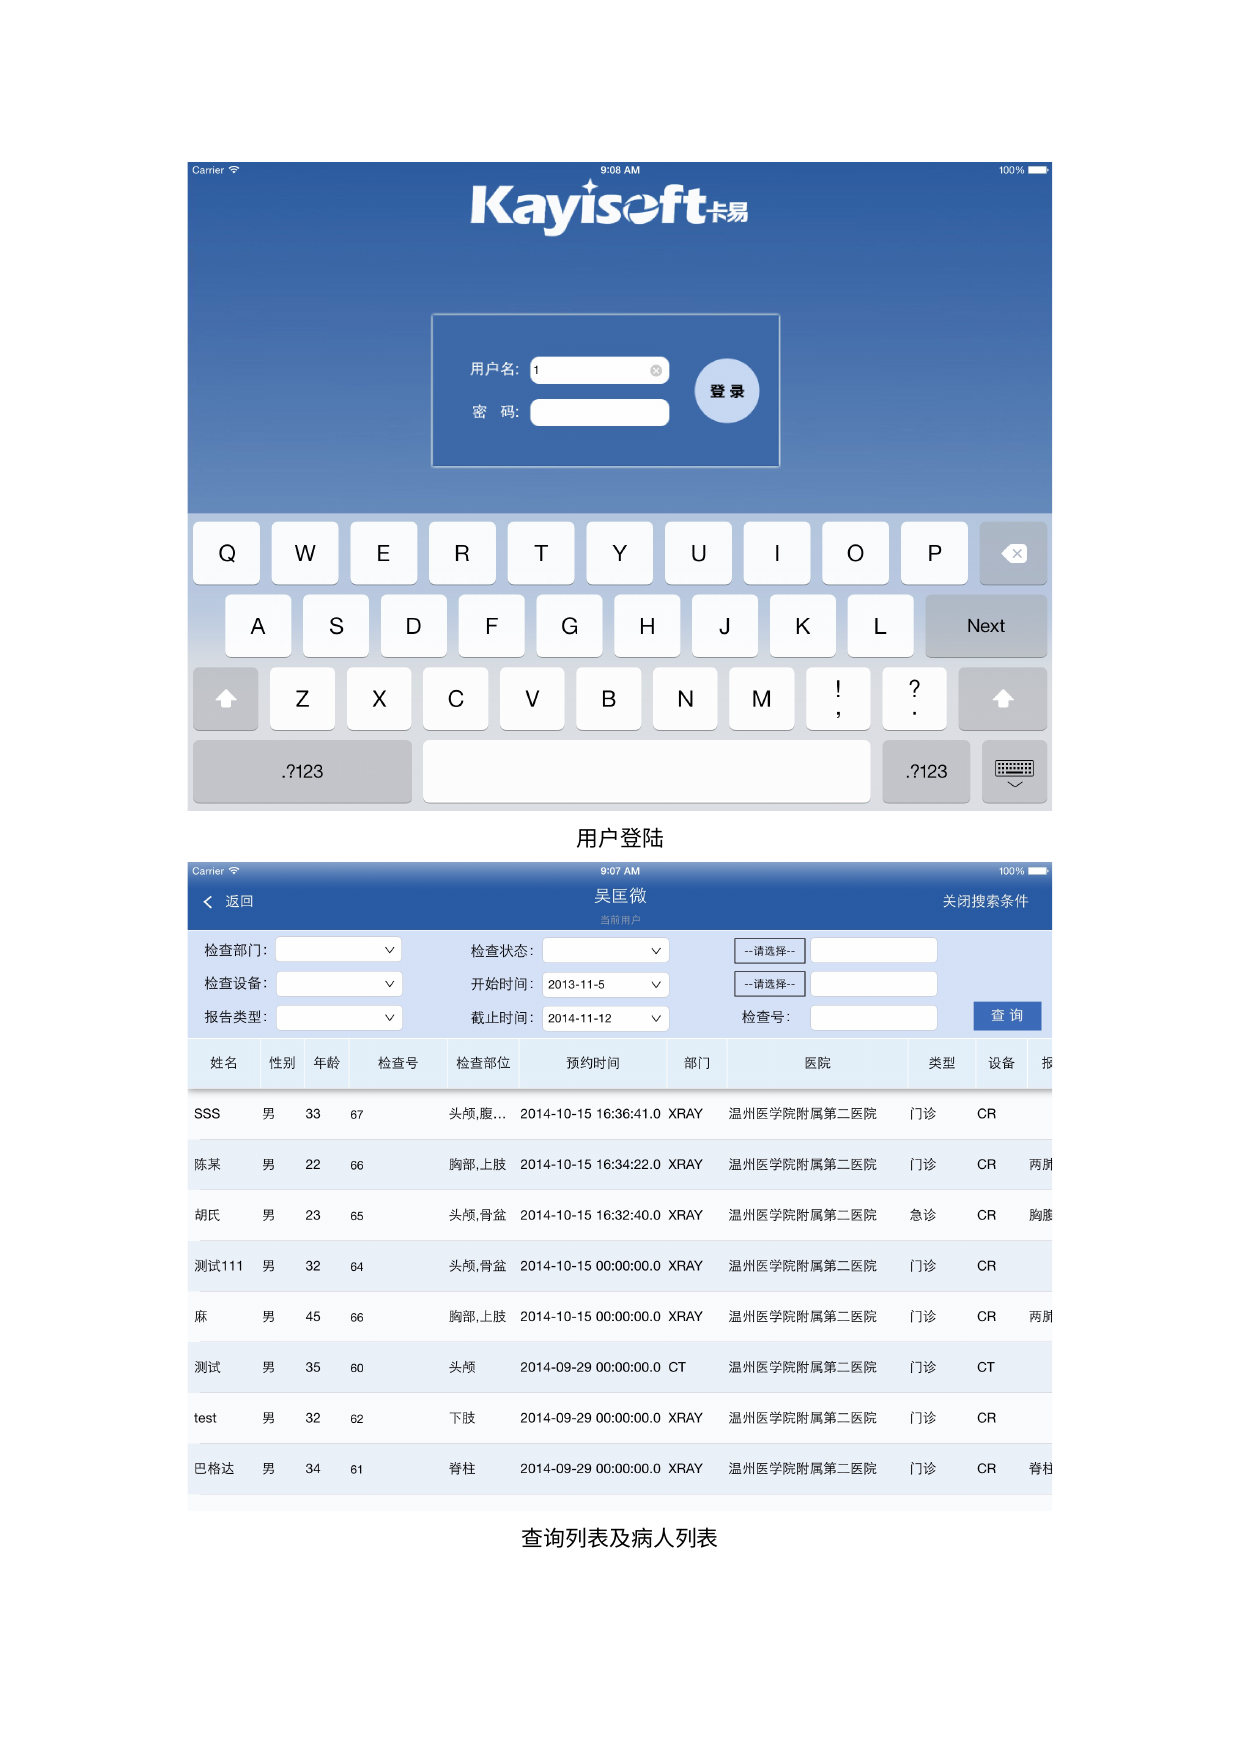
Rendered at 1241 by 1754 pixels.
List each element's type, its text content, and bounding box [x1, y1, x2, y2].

picture [187, 162, 1053, 811]
text 用户登陆 [187, 821, 1053, 853]
text 查询列表及病人列表 [187, 1521, 1053, 1553]
picture [187, 862, 1053, 1511]
